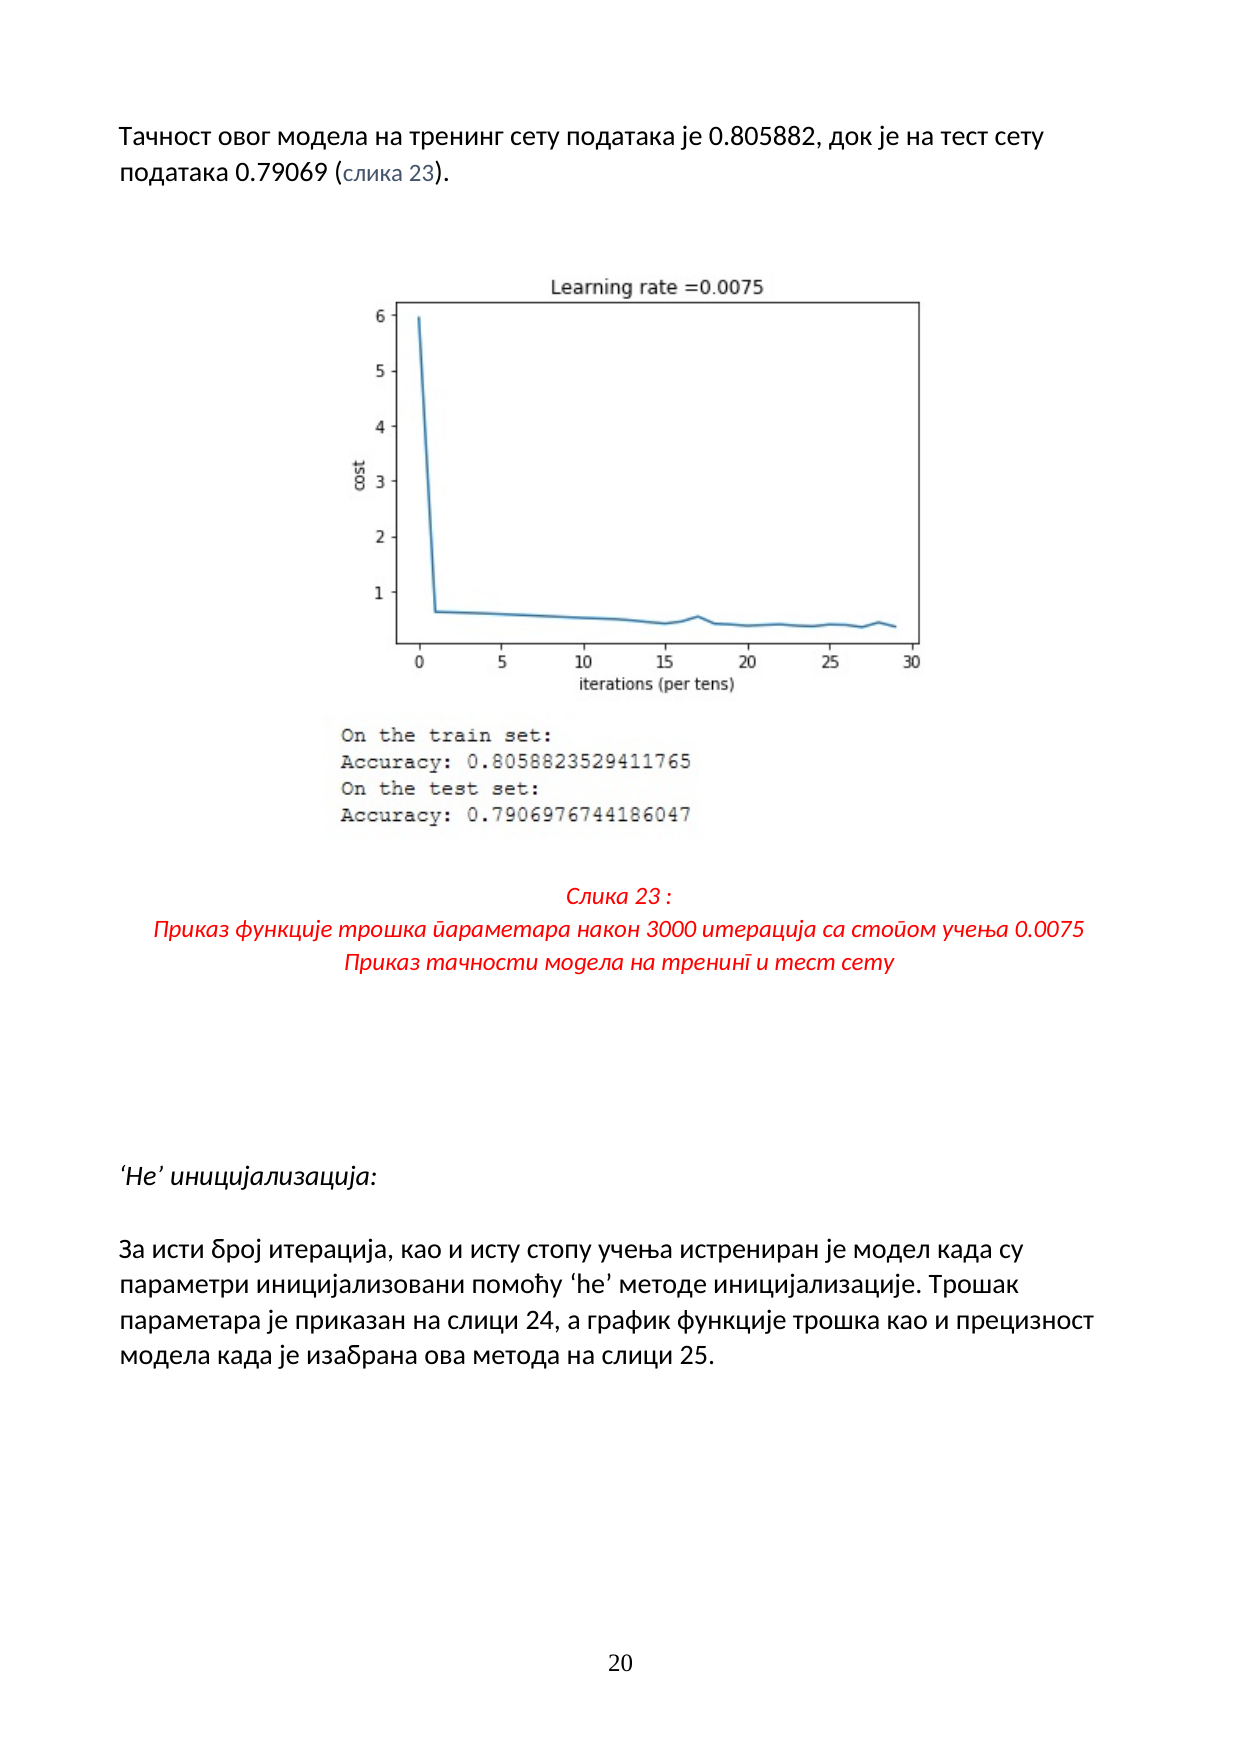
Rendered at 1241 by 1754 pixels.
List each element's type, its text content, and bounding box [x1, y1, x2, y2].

text Приказ функције трошка параметара након 3000 итерација са стопом учења 0.0075 [118, 913, 1122, 943]
text Слика 23 : [118, 880, 1122, 911]
picture [299, 263, 942, 845]
text ‘He’ иницијализација: [118, 1158, 1122, 1192]
text Приказ тачности модела на тренинг и тест сету [118, 946, 1122, 976]
text За исти број итерација, као и исту стопу учења истрениран је модел када су параметри иницијализовани помоћу ‘he’ методе иницијализације. Трошак параметара је приказан на слици 24, а график функције трошка као и прецизност модела када је изабрана ова метода на слици 25. [118, 1231, 1122, 1371]
text Тачност овог модела на тренинг сету података је 0.805882, док је на тест сету података 0.79069 (слика 23). [118, 118, 1122, 188]
